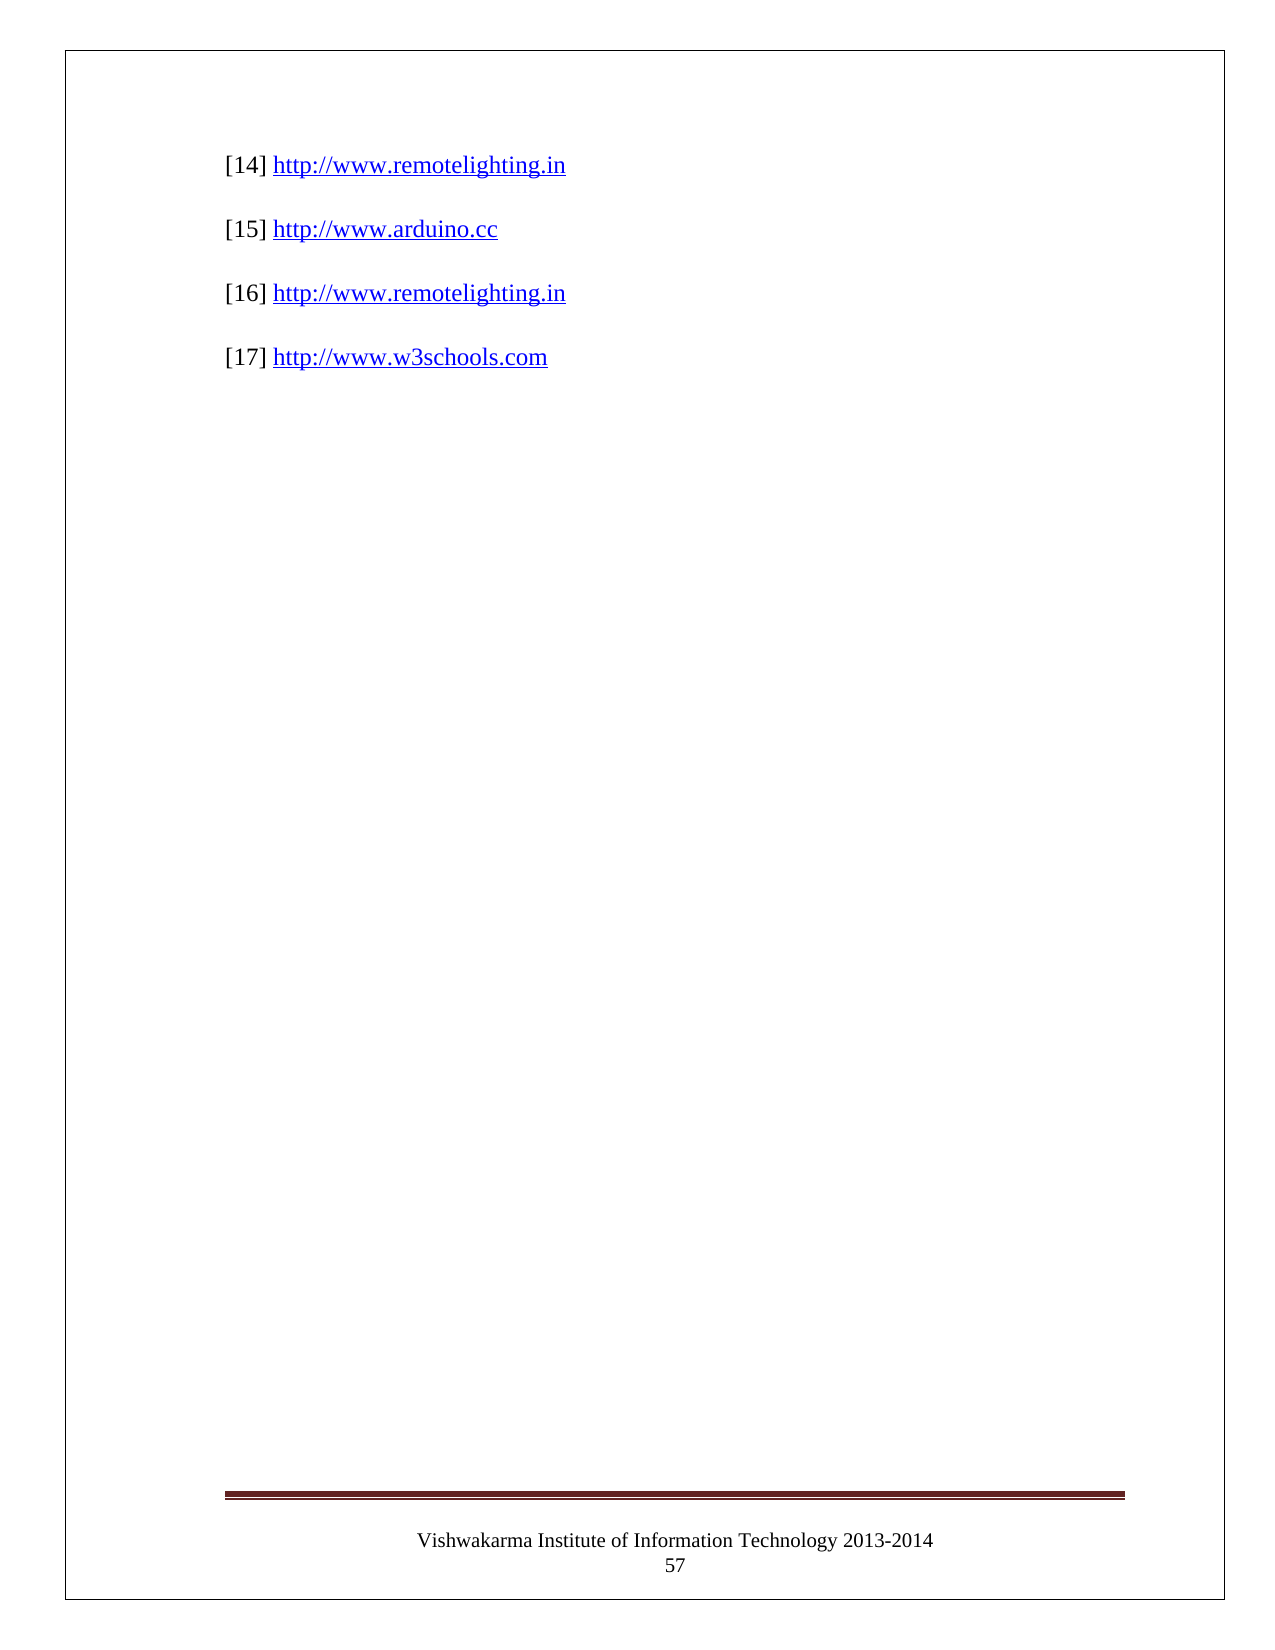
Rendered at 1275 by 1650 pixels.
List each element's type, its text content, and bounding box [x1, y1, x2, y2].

list [15] http://www.arduino.cc [225, 214, 1125, 243]
list [17] http://www.w3schools.com [225, 342, 1125, 371]
list [14] http://www.remotelighting.in [225, 150, 1125, 179]
list [16] http://www.remotelighting.in [225, 278, 1125, 307]
